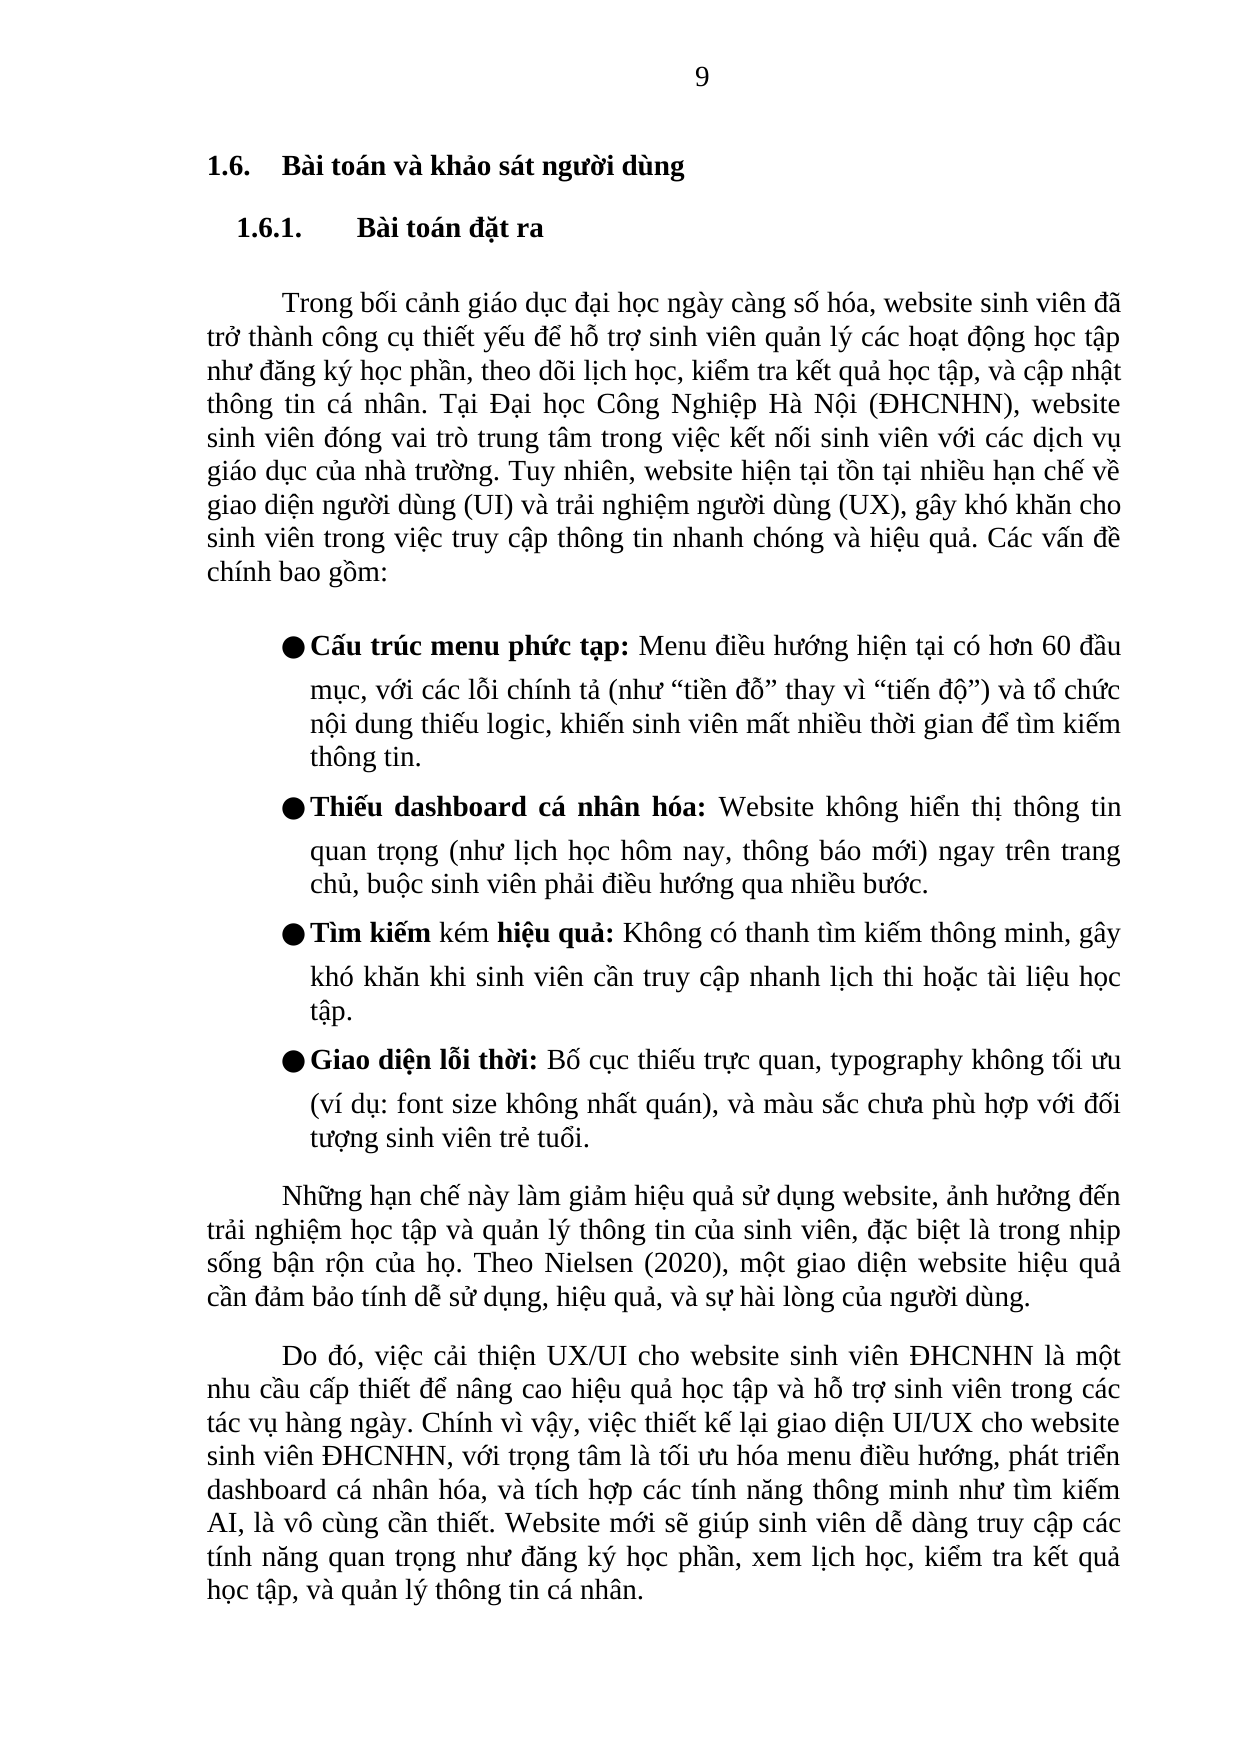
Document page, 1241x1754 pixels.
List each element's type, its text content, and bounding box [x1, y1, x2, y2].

subtitle Bài toán đặt ra [177, 210, 1122, 244]
text Những hạn chế này làm giảm hiệu quả sử dụng website, ảnh hưởng đến trải nghiệm học tập và quản lý thông tin của sinh viên, đặc biệt là trong nhịp sống bận rộn của họ. Theo Nielsen (2020), một giao diện website hiệu quả cần đảm bảo tính dễ sử dụng, hiệu quả, và sự hài lòng của người dùng. [207, 1178, 1122, 1313]
list Cấu trúc menu phức tạp: Menu điều hướng hiện tại có hơn 60 đầu mục, với các lỗi chính tả (như “tiền đỗ” thay vì “tiến độ”) và tổ chức nội dung thiếu logic, khiến sinh viên mất nhiều thời gian để tìm kiếm thông tin. [281, 612, 1122, 773]
subtitle Bài toán và khảo sát người dùng [207, 148, 1122, 181]
list Giao diện lỗi thời: Bố cục thiếu trực quan, typography không tối ưu (ví dụ: font size không nhất quán), và màu sắc chưa phù hợp với đối tượng sinh viên trẻ tuổi. [281, 1027, 1122, 1153]
list Thiếu dashboard cá nhân hóa: Website không hiển thị thông tin quan trọng (như lịch học hôm nay, thông báo mới) ngay trên trang chủ, buộc sinh viên phải điều hướng qua nhiều bước. [281, 773, 1122, 900]
text Do đó, việc cải thiện UX/UI cho website sinh viên ĐHCNHN là một nhu cầu cấp thiết để nâng cao hiệu quả học tập và hỗ trợ sinh viên trong các tác vụ hàng ngày. Chính vì vậy, việc thiết kế lại giao diện UI/UX cho website sinh viên ĐHCNHN, với trọng tâm là tối ưu hóa menu điều hướng, phát triển dashboard cá nhân hóa, và tích hợp các tính năng thông minh như tìm kiếm AI, là vô cùng cần thiết. Website mới sẽ giúp sinh viên dễ dàng truy cập các tính năng quan trọng như đăng ký học phần, xem lịch học, kiểm tra kết quả học tập, và quản lý thông tin cá nhân. [207, 1338, 1122, 1606]
list Tìm kiếm kém hiệu quả: Không có thanh tìm kiếm thông minh, gây khó khăn khi sinh viên cần truy cập nhanh lịch thi hoặc tài liệu học tập. [281, 900, 1122, 1027]
text Trong bối cảnh giáo dục đại học ngày càng số hóa, website sinh viên đã trở thành công cụ thiết yếu để hỗ trợ sinh viên quản lý các hoạt động học tập như đăng ký học phần, theo dõi lịch học, kiểm tra kết quả học tập, và cập nhật thông tin cá nhân. Tại Đại học Công Nghiệp Hà Nội (ĐHCNHN), website sinh viên đóng vai trò trung tâm trong việc kết nối sinh viên với các dịch vụ giáo dục của nhà trường. Tuy nhiên, website hiện tại tồn tại nhiều hạn chế về giao diện người dùng (UI) và trải nghiệm người dùng (UX), gây khó khăn cho sinh viên trong việc truy cập thông tin nhanh chóng và hiệu quả. Các vấn đề chính bao gồm: [207, 286, 1122, 587]
